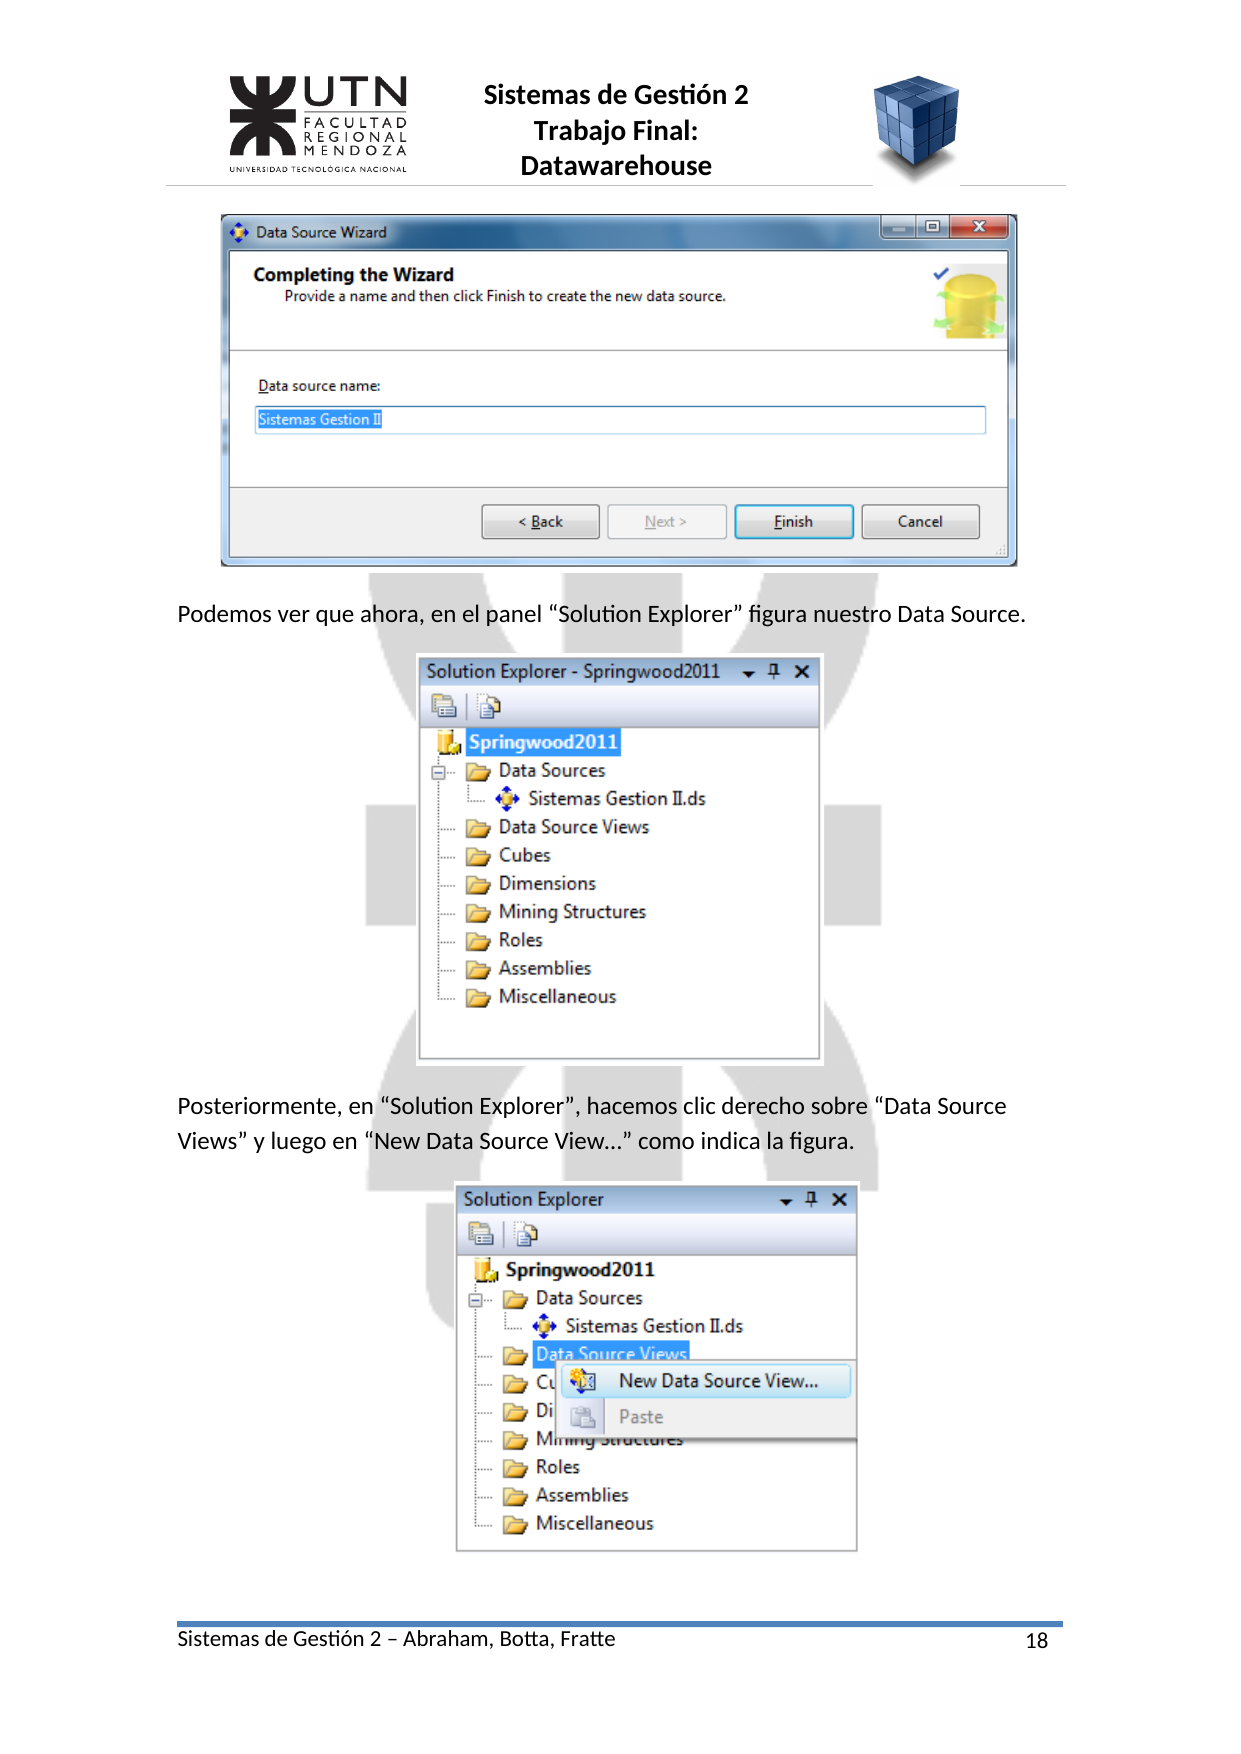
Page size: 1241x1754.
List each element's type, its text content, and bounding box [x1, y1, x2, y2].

picture [416, 653, 825, 1066]
picture [872, 73, 960, 186]
picture [223, 73, 409, 179]
picture [220, 214, 1020, 573]
picture [453, 1181, 861, 1555]
text Podemos ver que ahora, en el panel “Solution Explorer” figura nuestro Data Source. [177, 598, 1063, 628]
text Posteriormente, en “Solution Explorer”, hacemos clic derecho sobre “Data Source Views” y luego en “New Data Source View…” como indica la figura. [177, 1090, 1063, 1156]
